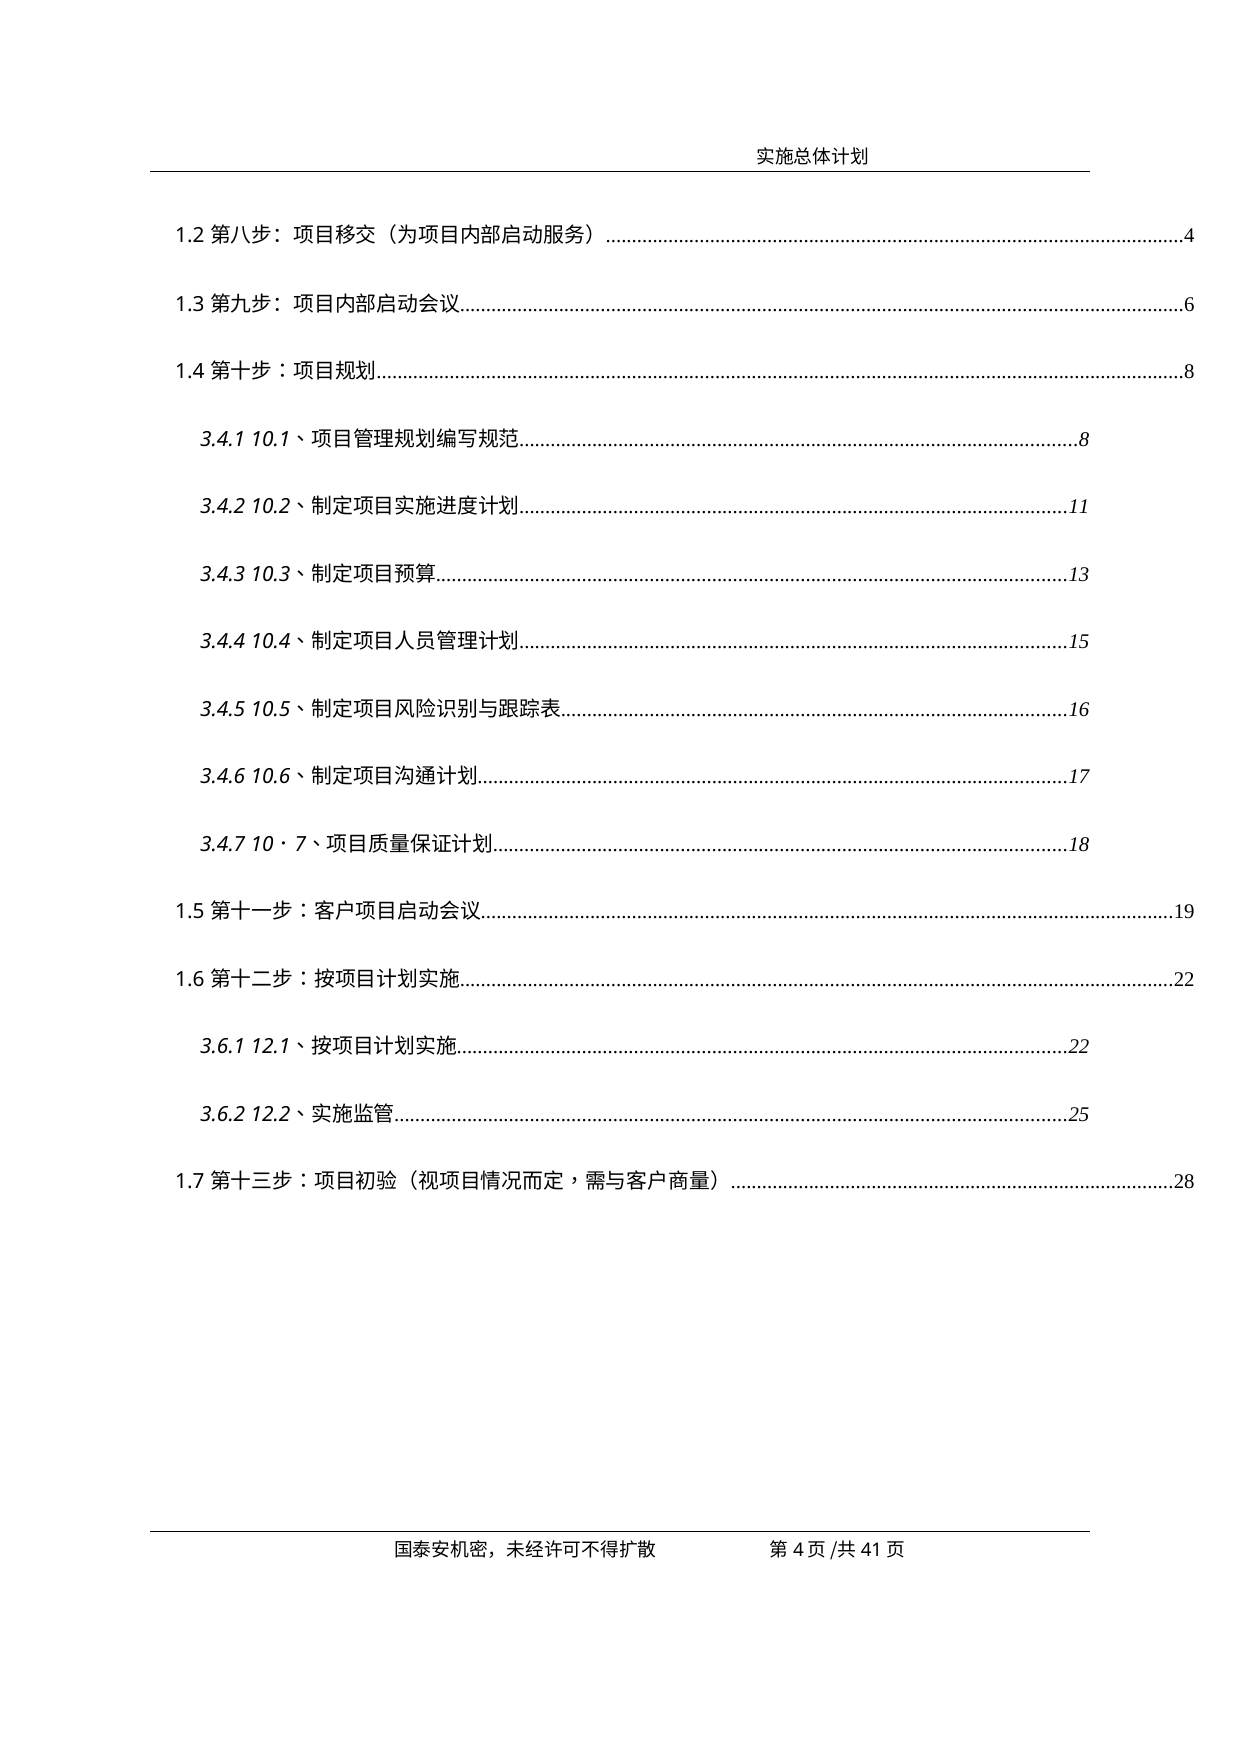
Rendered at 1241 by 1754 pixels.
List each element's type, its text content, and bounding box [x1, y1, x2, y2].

text 1.5 第十一步：客户项目启动会议 19 [175, 894, 1090, 927]
text 1.2 第八步：项目移交（为项目内部启动服务） 4 [175, 217, 1090, 250]
text 3.4.6 10.6、制定项目沟通计划 17 [200, 759, 1090, 792]
text 3.4.5 10.5、制定项目风险识别与跟踪表 16 [200, 692, 1090, 724]
text 1.6 第十二步：按项目计划实施 22 [175, 962, 1090, 994]
text 3.4.4 10.4、制定项目人员管理计划 15 [200, 624, 1090, 657]
text 1.4 第十步：项目规划 8 [175, 354, 1090, 387]
text 3.6.2 12.2、实施监管 25 [200, 1097, 1090, 1129]
text 3.4.1 10.1、项目管理规划编写规范 8 [200, 422, 1090, 454]
text 3.6.1 12.1、按项目计划实施 22 [200, 1029, 1090, 1062]
text 3.4.2 10.2、制定项目实施进度计划 11 [200, 489, 1090, 522]
text 1.7 第十三步：项目初验（视项目情况而定，需与客户商量） 28 [175, 1164, 1090, 1197]
text 3.4.3 10.3、制定项目预算 13 [200, 557, 1090, 589]
text 3.4.7 10．7、项目质量保证计划 18 [200, 827, 1090, 859]
text 1.3 第九步：项目内部启动会议 6 [175, 286, 1090, 318]
